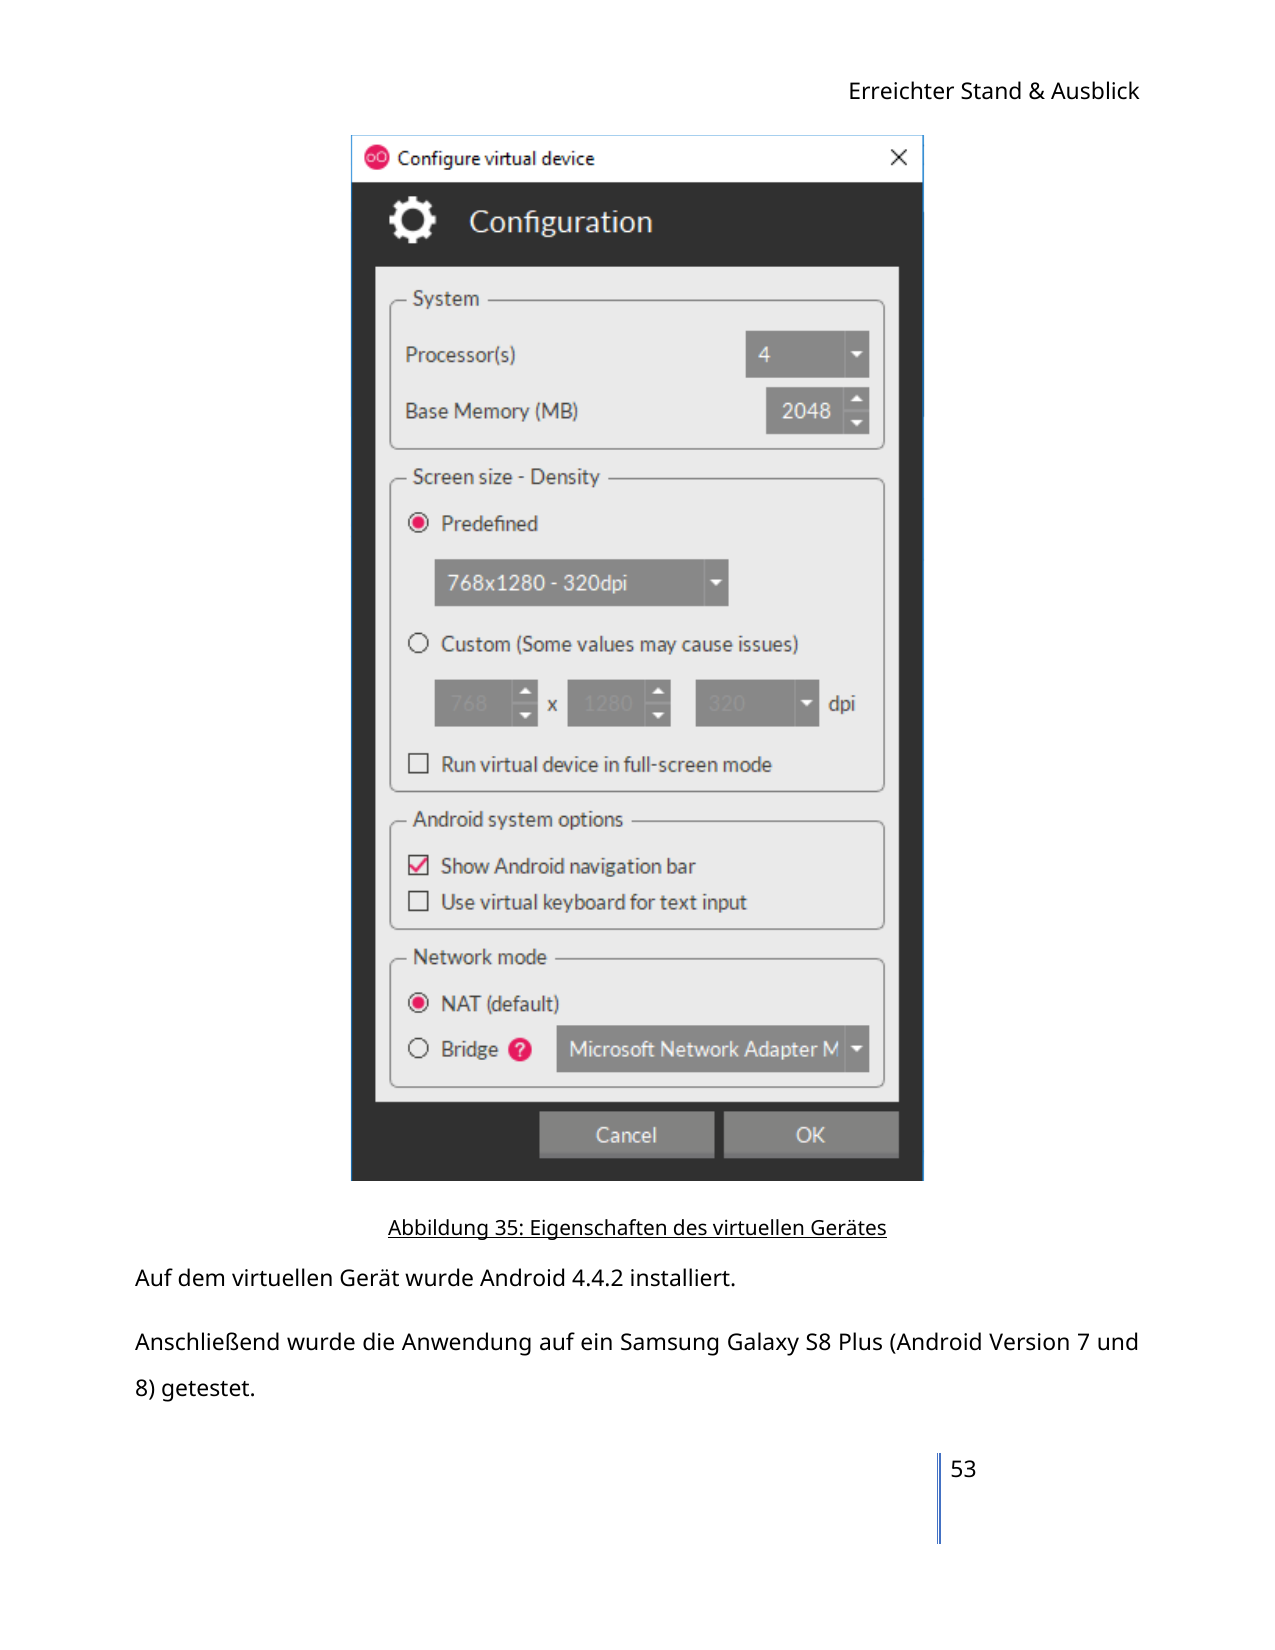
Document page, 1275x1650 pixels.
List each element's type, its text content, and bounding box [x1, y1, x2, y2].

picture [350, 135, 925, 1181]
text Anschließend wurde die Anwendung auf ein Samsung Galaxy S8 Plus (Android Version 7 und 8) getestet. [135, 1325, 1140, 1403]
text Auf dem virtuellen Gerät wurde Android 4.4.2 installiert. [135, 1262, 1140, 1293]
